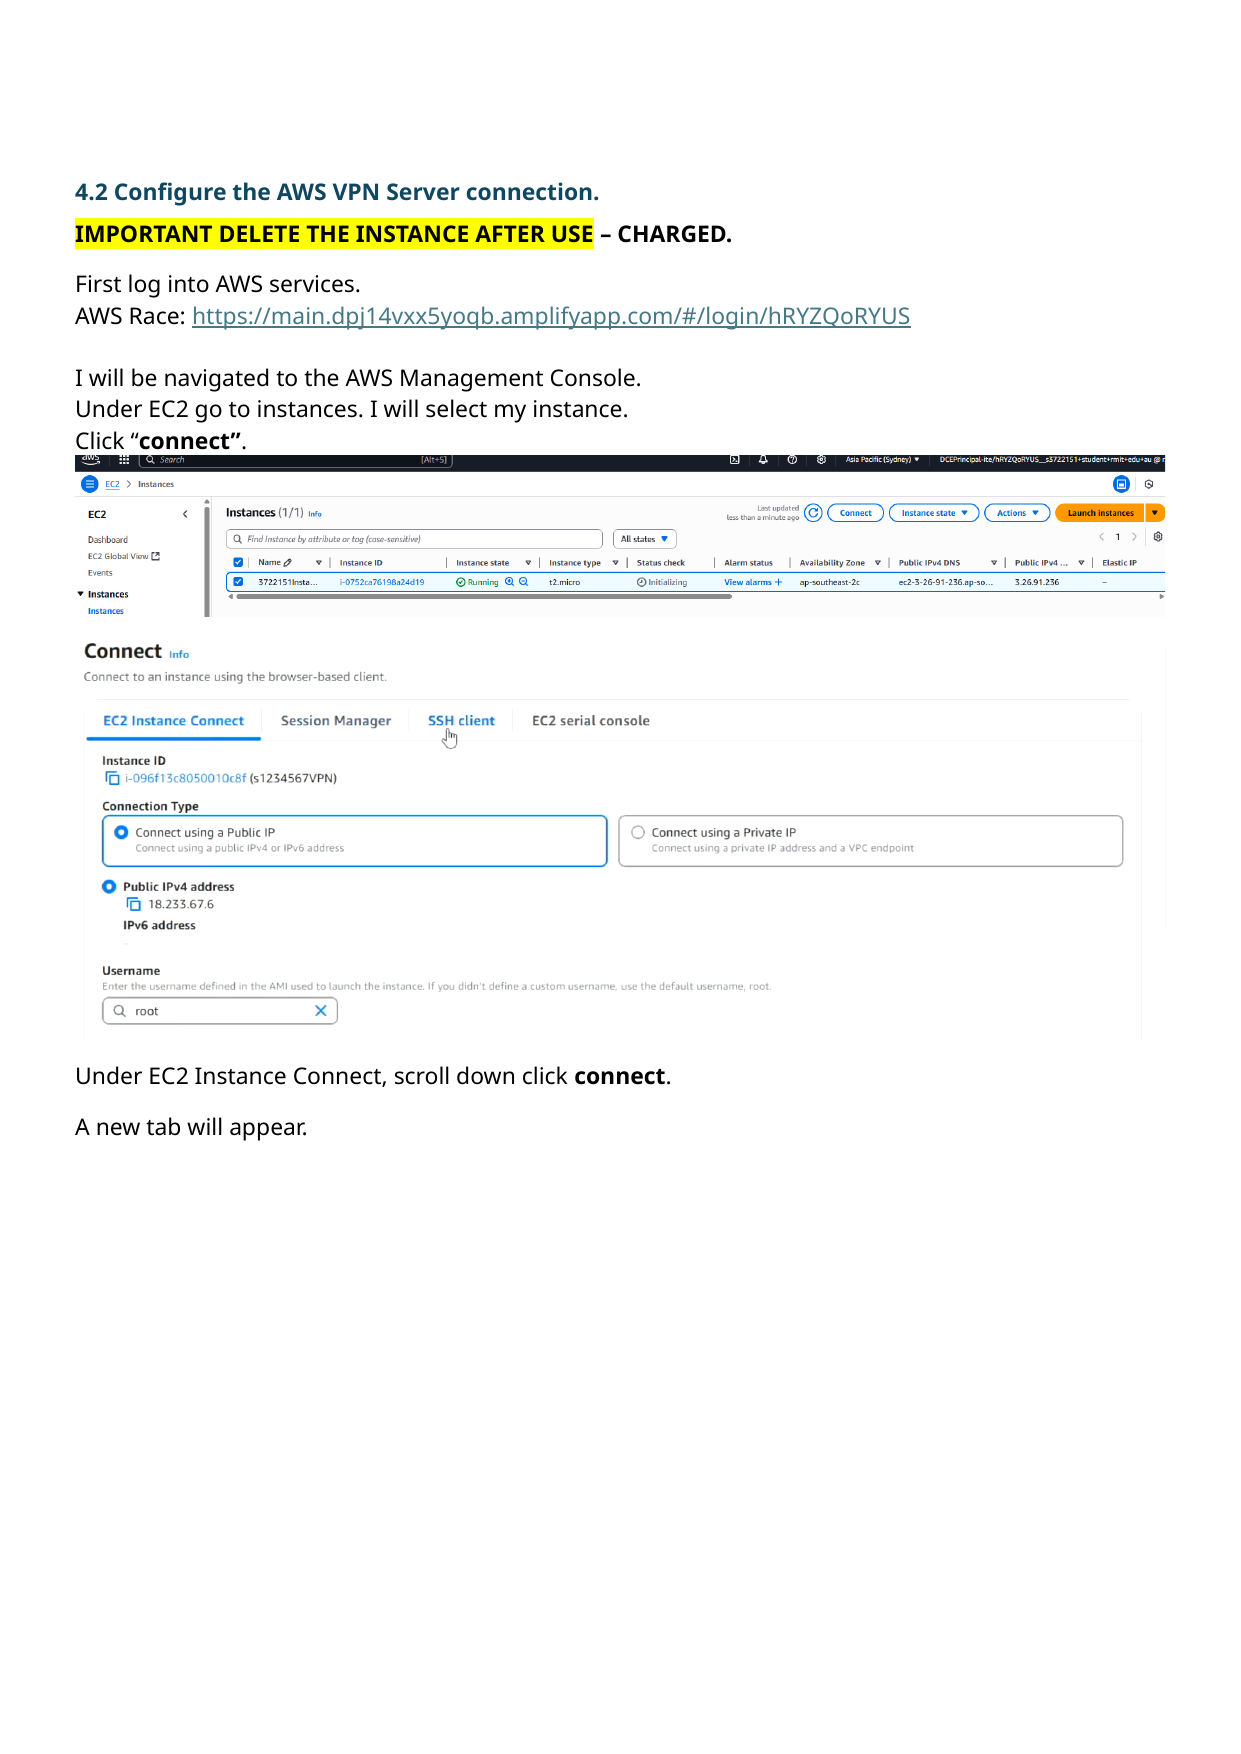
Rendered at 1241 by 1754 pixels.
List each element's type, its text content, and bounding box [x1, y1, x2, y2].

text A new tab will appear. [75, 1111, 1165, 1142]
picture [75, 635, 1166, 1041]
text I will be navigated to the AWS Management Console. [75, 362, 1165, 393]
text Under EC2 go to instances. I will select my instance. [75, 393, 1165, 424]
picture [75, 455, 1166, 617]
text Click “connect”. [75, 424, 1165, 455]
subtitle 4.2 Configure the AWS VPN Server connection. [75, 176, 1165, 207]
text First log into AWS services. [75, 268, 1165, 299]
text AWS Race: https://main.dpj14vxx5yoqb.amplifyapp.com/#/login/hRYZQoRYUS [75, 299, 1165, 331]
text Under EC2 Instance Connect, scroll down click connect. [75, 1060, 1165, 1091]
text IMPORTANT DELETE THE INSTANCE AFTER USE – CHARGED. [594, 218, 1165, 249]
